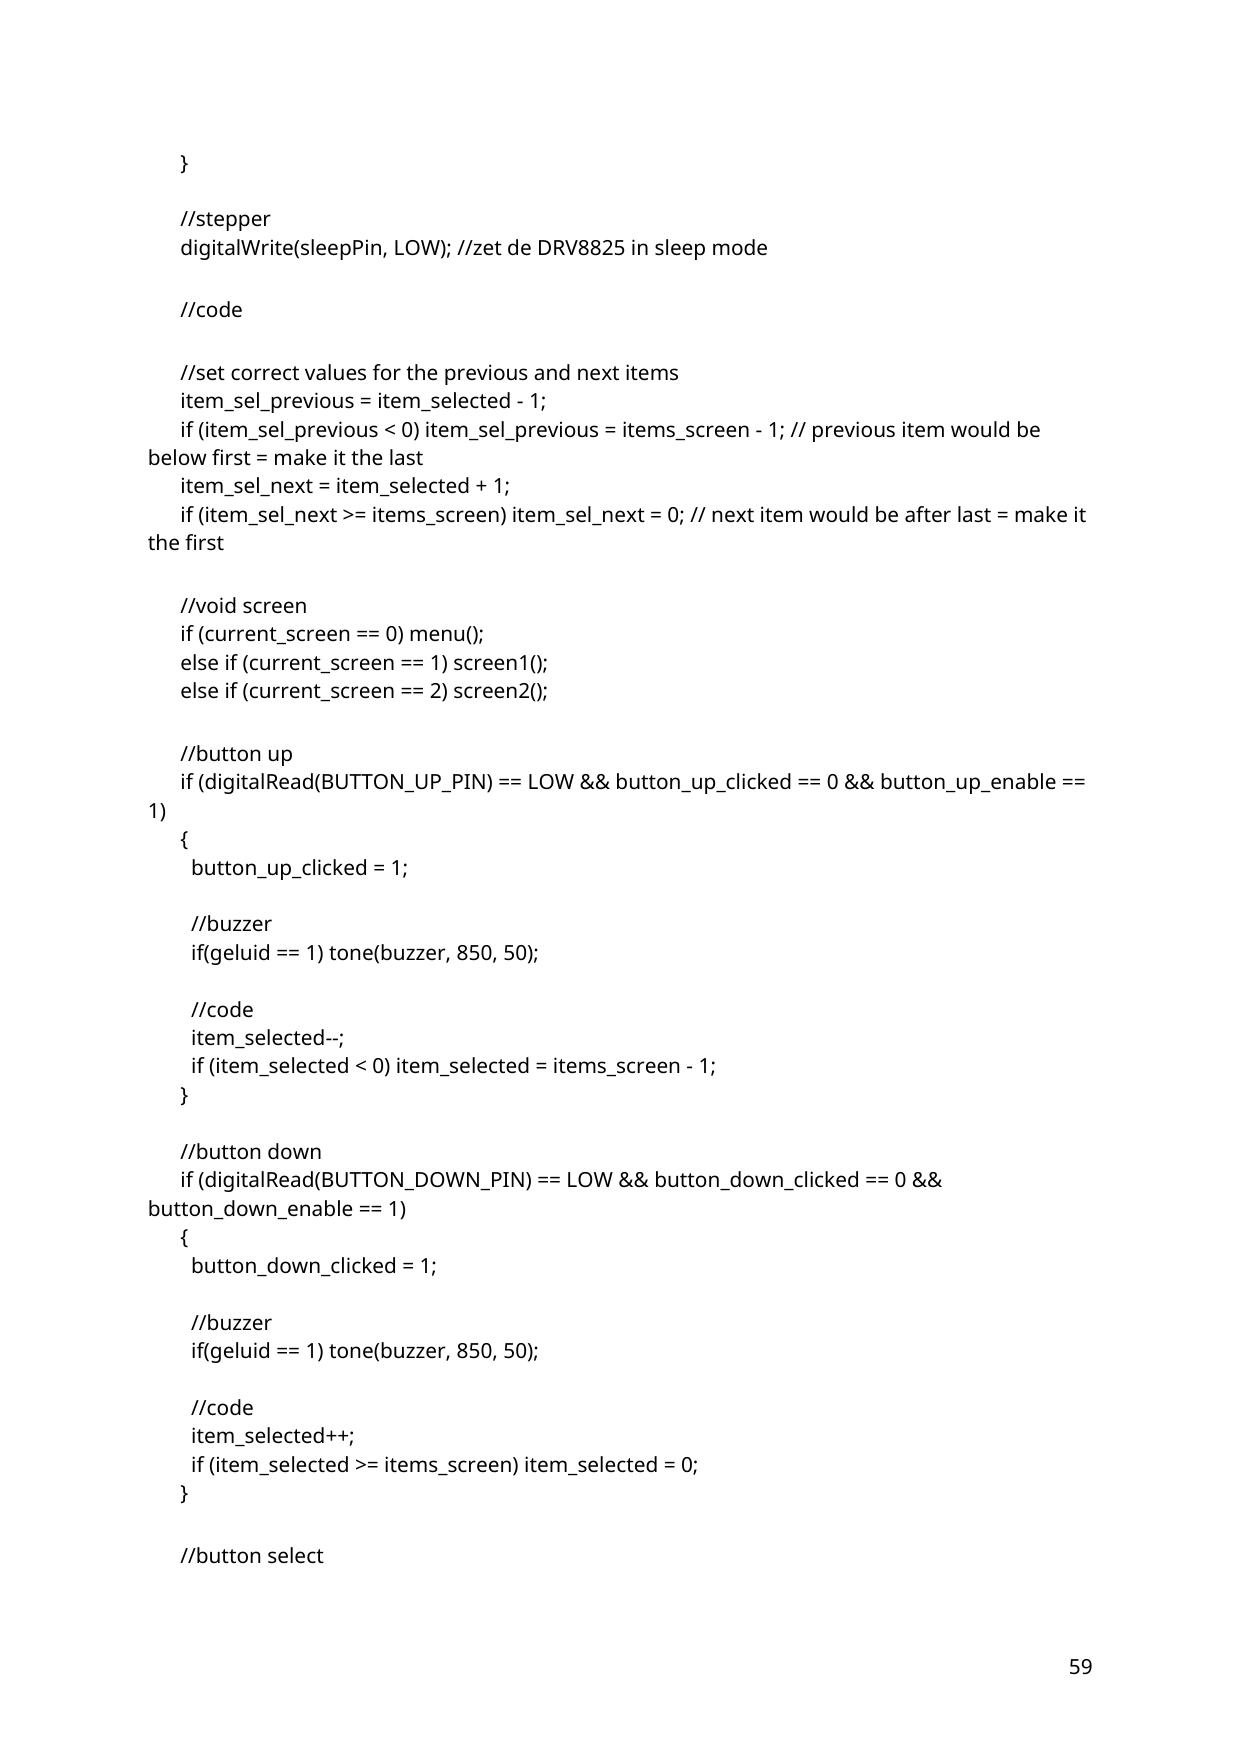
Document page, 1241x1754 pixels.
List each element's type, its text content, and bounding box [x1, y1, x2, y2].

text //button up [148, 739, 1093, 767]
text if(geluid == 1) tone(buzzer, 850, 50); [148, 1336, 1093, 1364]
text if (digitalRead(BUTTON_UP_PIN) == LOW && button_up_clicked == 0 && button_up_enable == 1) [148, 767, 1093, 824]
text //void screen [148, 591, 1093, 619]
text //stepper [148, 204, 1093, 233]
text if (item_selected >= items_screen) item_selected = 0; [148, 1450, 1093, 1478]
text //button select [148, 1541, 1093, 1569]
text button_down_clicked = 1; [148, 1251, 1093, 1279]
text { [148, 824, 1093, 853]
text //code [148, 995, 1093, 1023]
text item_sel_previous = item_selected - 1; [148, 386, 1093, 415]
text //set correct values for the previous and next items [148, 358, 1093, 386]
text else if (current_screen == 1) screen1(); [148, 648, 1093, 676]
text } [148, 1478, 1093, 1507]
text //buzzer [148, 1308, 1093, 1336]
text item_sel_next = item_selected + 1; [148, 472, 1093, 500]
text if (item_selected < 0) item_selected = items_screen - 1; [148, 1052, 1093, 1080]
text if (current_screen == 0) menu(); [148, 619, 1093, 648]
text //code [148, 295, 1093, 324]
text digitalWrite(sleepPin, LOW); //zet de DRV8825 in sleep mode [148, 233, 1093, 261]
text } [148, 1080, 1093, 1108]
text else if (current_screen == 2) screen2(); [148, 676, 1093, 705]
text if (digitalRead(BUTTON_DOWN_PIN) == LOW && button_down_clicked == 0 && button_down_enable == 1) [148, 1165, 1093, 1222]
text if(geluid == 1) tone(buzzer, 850, 50); [148, 938, 1093, 966]
text //button down [148, 1137, 1093, 1165]
text //buzzer [148, 909, 1093, 938]
text } [148, 148, 1093, 176]
text item_selected++; [148, 1421, 1093, 1450]
text item_selected--; [148, 1023, 1093, 1052]
text if (item_sel_previous < 0) item_sel_previous = items_screen - 1; // previous item would be below first = make it the last [148, 415, 1093, 472]
text button_up_clicked = 1; [148, 853, 1093, 881]
text { [148, 1222, 1093, 1251]
text //code [148, 1393, 1093, 1421]
text if (item_sel_next >= items_screen) item_sel_next = 0; // next item would be after last = make it the first [148, 500, 1093, 557]
